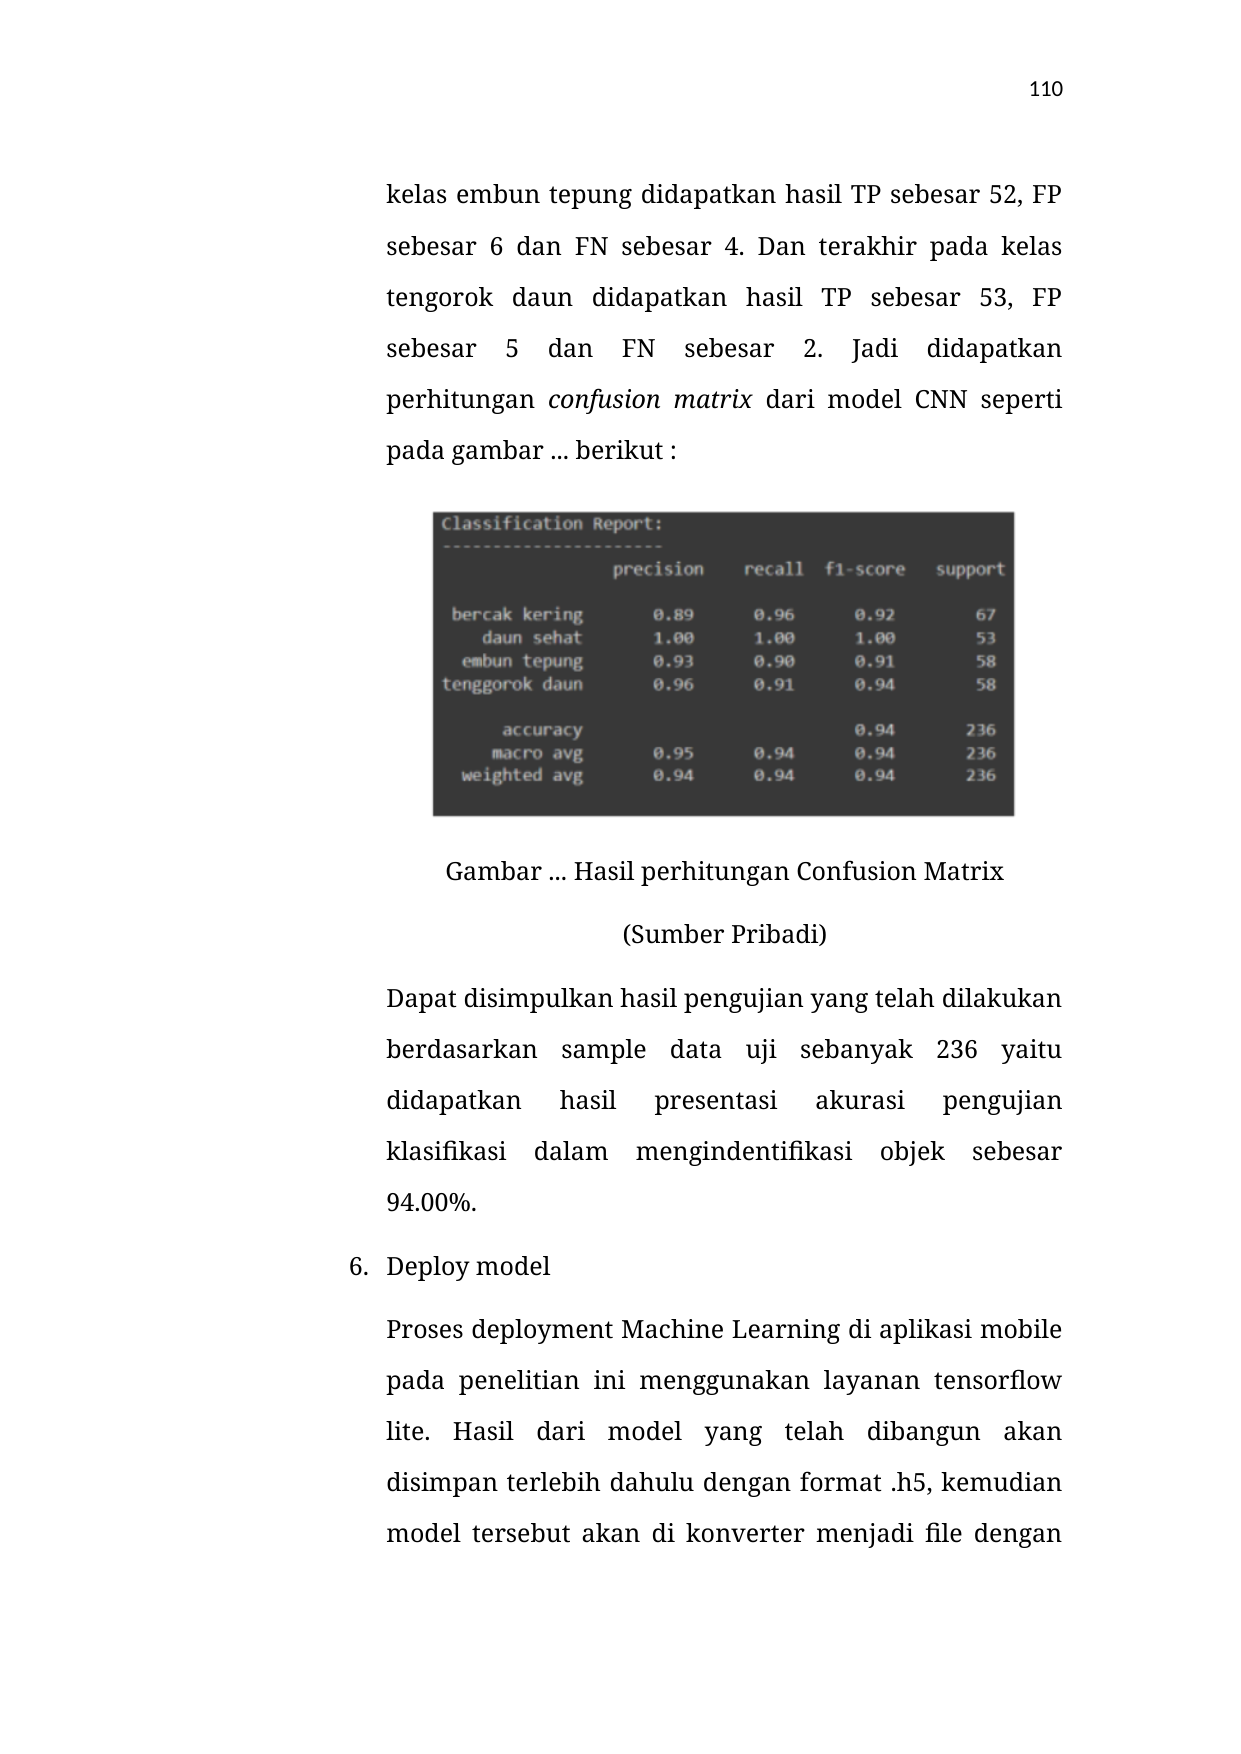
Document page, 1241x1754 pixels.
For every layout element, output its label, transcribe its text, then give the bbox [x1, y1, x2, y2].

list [386, 1312, 1063, 1550]
list Deploy model [349, 1248, 1063, 1282]
list (Sumber Pribadi) [386, 917, 1063, 951]
list Dapat disimpulkan hasil pengujian yang telah dilakukan berdasarkan sample data uji sebanyak 236 yaitu didapatkan hasil presentasi akurasi pengujian klasifikasi dalam mengindentifikasi objek sebesar 94.00%. [386, 981, 1063, 1219]
picture [424, 496, 1025, 828]
list Gambar ... Hasil perhitungan Confusion Matrix [386, 854, 1063, 888]
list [386, 177, 1063, 466]
